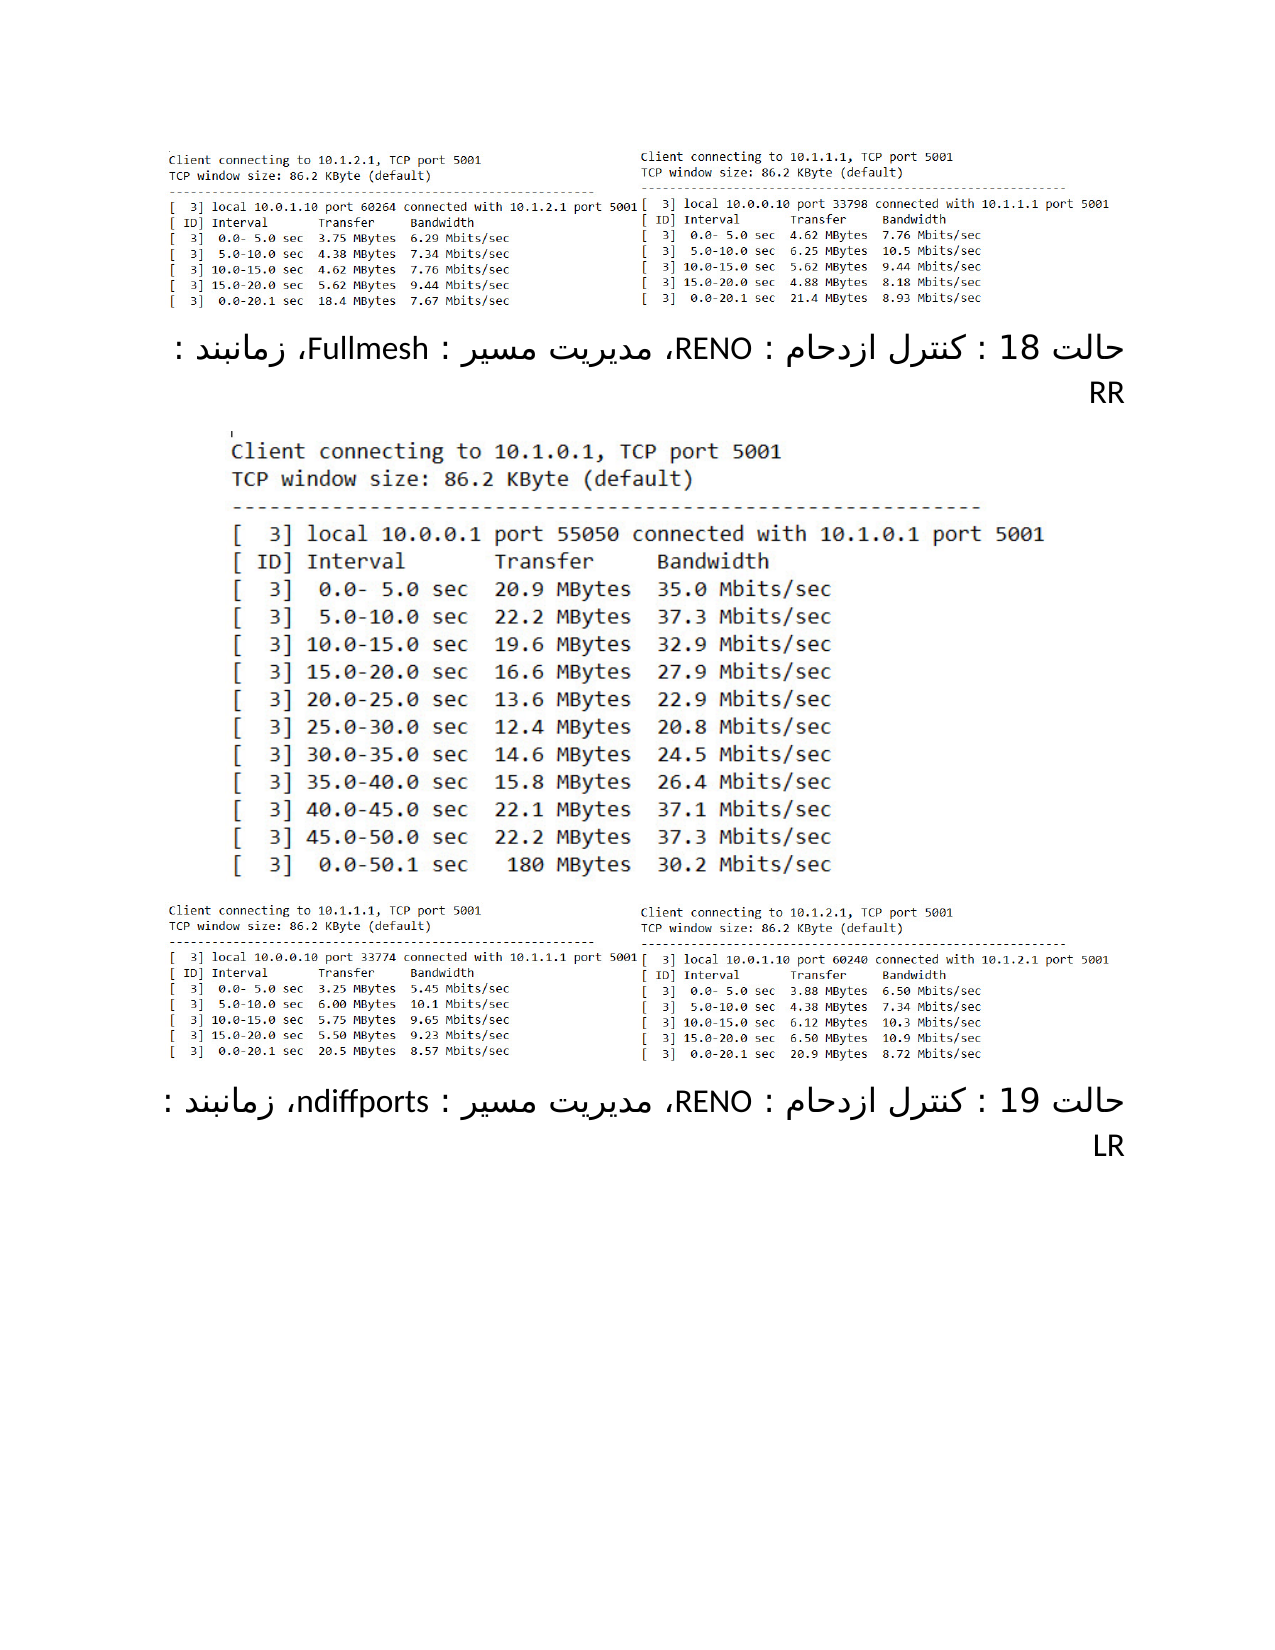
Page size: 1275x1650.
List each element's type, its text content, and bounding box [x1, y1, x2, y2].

text حالت 19 : کنترل ازدحام : RENO، مدیریت مسیر : ndiffports، زمانبند : LR [150, 1079, 1125, 1164]
picture [165, 902, 1109, 1061]
picture [225, 431, 1049, 884]
picture [165, 149, 1109, 308]
text حالت 18 : کنترل ازدحام : RENO، مدیریت مسیر : Fullmesh، زمانبند : RR [150, 327, 1125, 412]
